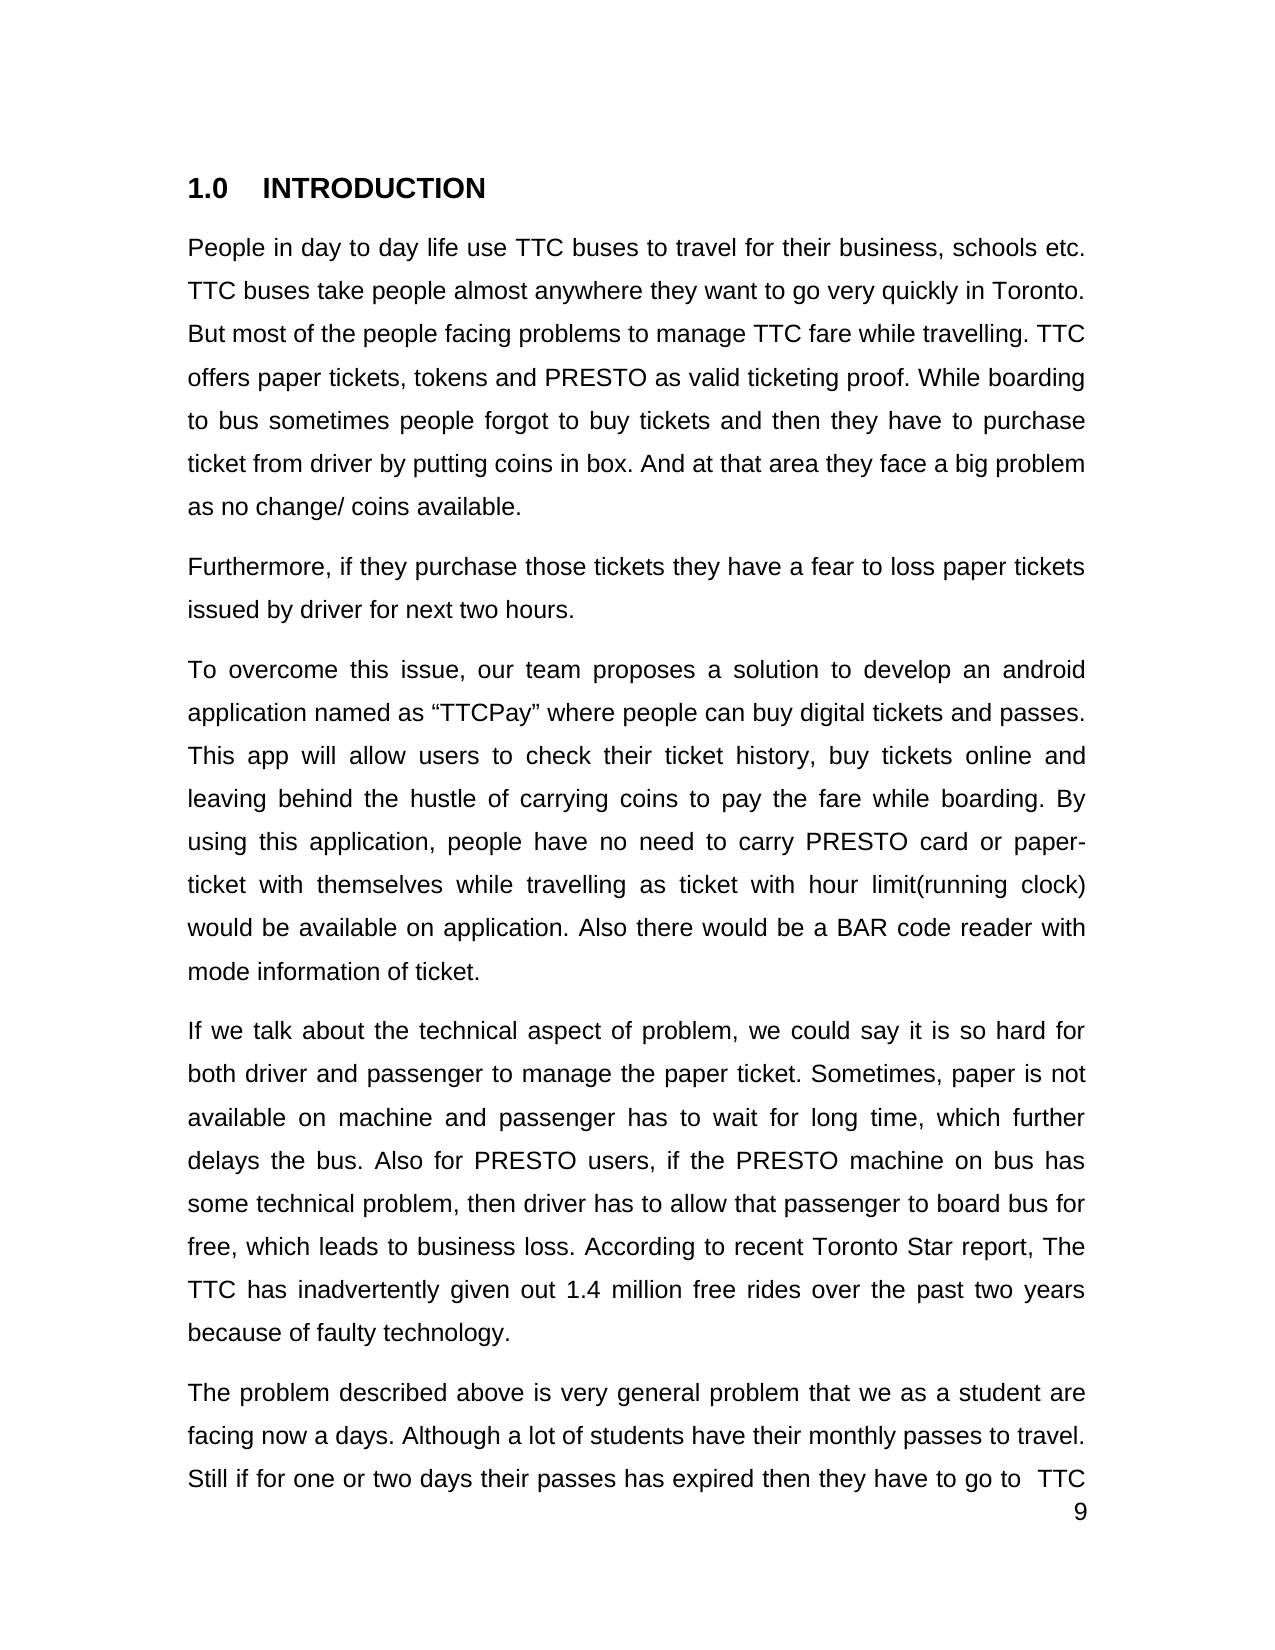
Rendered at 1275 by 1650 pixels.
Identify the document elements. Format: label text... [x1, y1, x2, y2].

text If we talk about the technical aspect of problem, we could say it is so hard for both driver and passenger to manage the paper ticket. Sometimes, paper is not available on machine and passenger has to wait for long time, which further delays the bus. Also for PRESTO users, if the PRESTO machine on bus has some technical problem, then driver has to allow that passenger to board bus for free, which leads to business loss. According to recent Toronto Star report, The TTC has inadvertently given out 1.4 million free rides over the past two years because of faulty technology. [187, 1016, 1087, 1347]
subtitle 1.0 INTRODUCTION [187, 171, 1087, 204]
text People in day to day life use TTC buses to travel for their business, schools etc. TTC buses take people almost anywhere they want to go very quickly in Toronto. But most of the people facing problems to manage TTC fare while travelling. TTC offers paper tickets, tokens and PRESTO as valid ticketing proof. While boarding to bus sometimes people forgot to buy tickets and then they have to purchase ticket from driver by putting coins in box. And at that area they face a big problem as no change/ coins available. [187, 233, 1087, 521]
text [187, 1378, 1087, 1493]
text Furthermore, if they purchase those tickets they have a fear to loss paper tickets issued by driver for next two hours. [187, 552, 1087, 623]
text To overcome this issue, our team proposes a solution to develop an android application named as “TTCPay” where people can buy digital tickets and passes. This app will allow users to check their ticket history, buy tickets online and leaving behind the hustle of carrying coins to pay the fare while boarding. By using this application, people have no need to carry PRESTO card or paper-ticket with themselves while travelling as ticket with hour limit(running clock) would be available on application. Also there would be a BAR code reader with mode information of ticket. [187, 654, 1087, 985]
